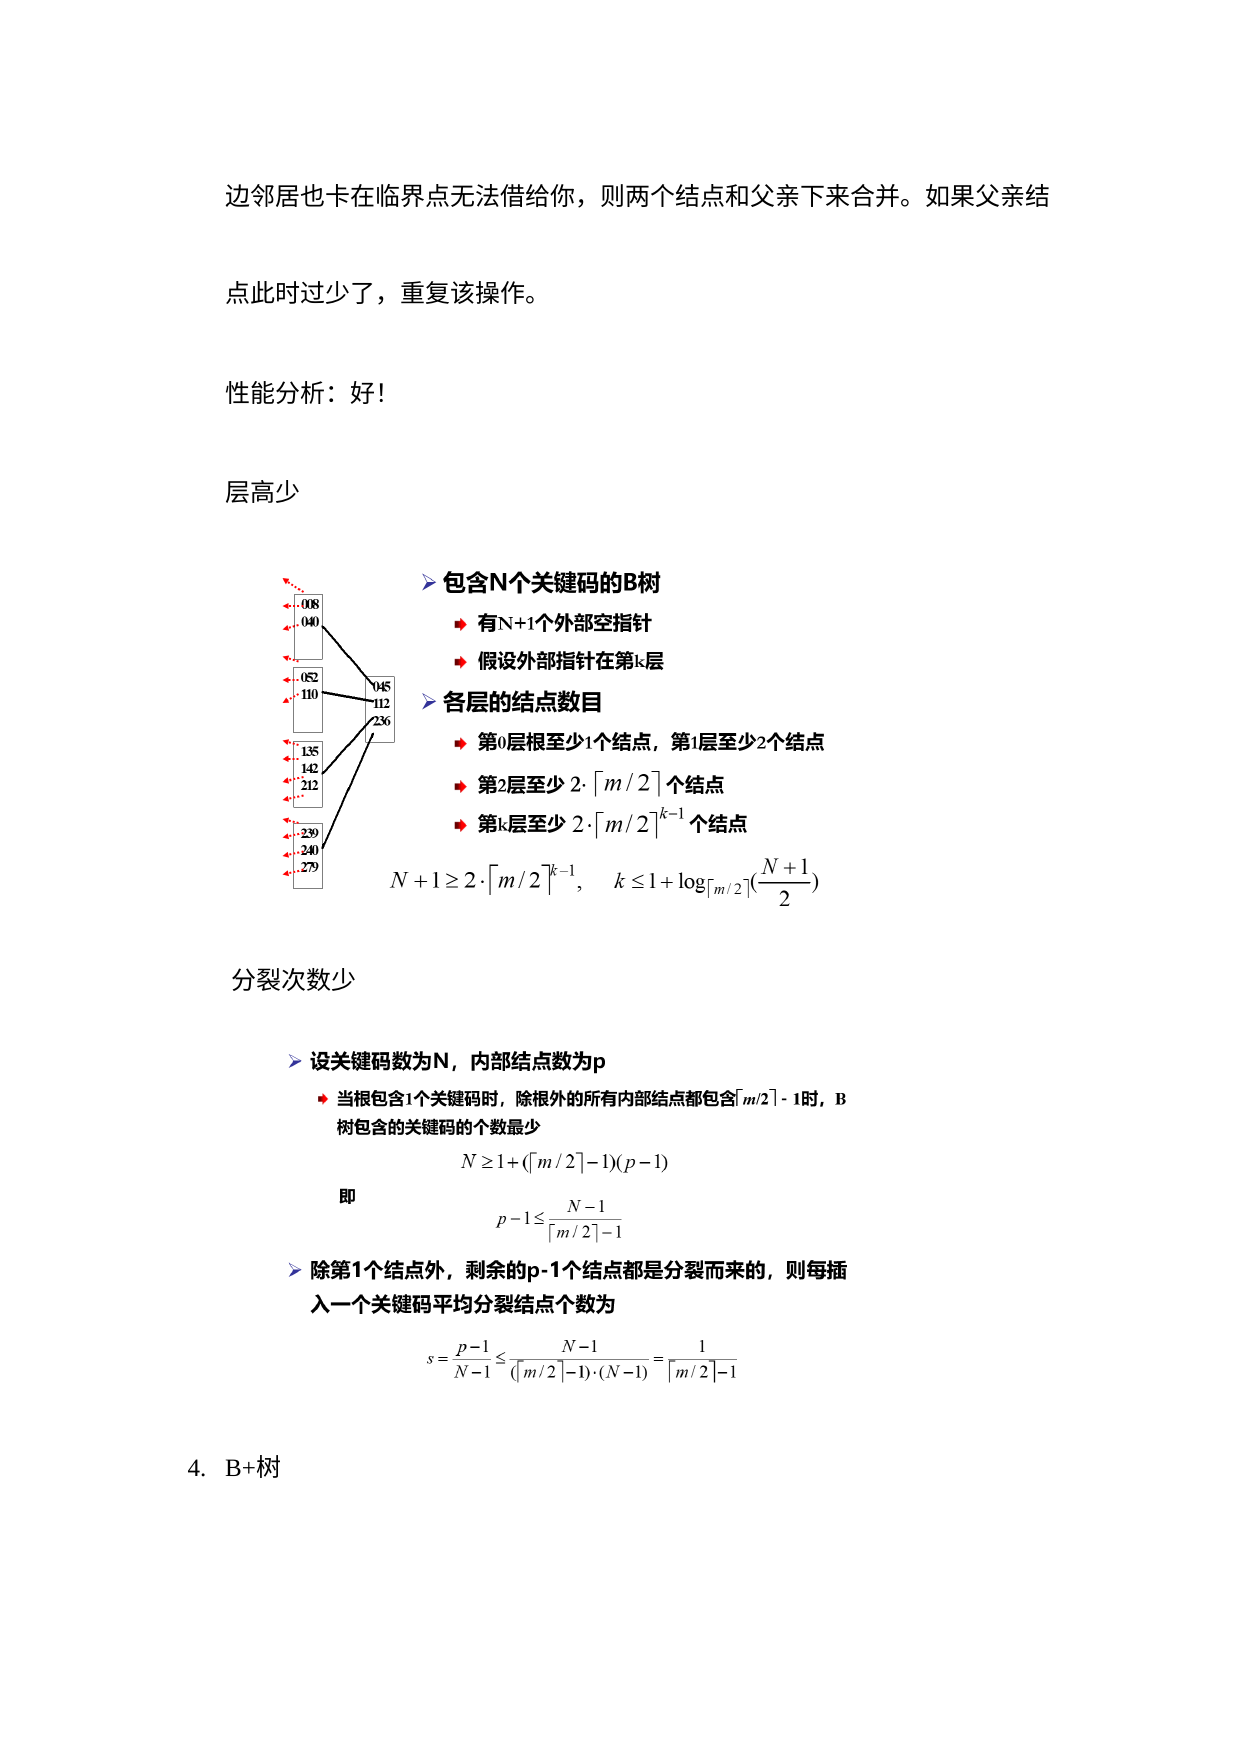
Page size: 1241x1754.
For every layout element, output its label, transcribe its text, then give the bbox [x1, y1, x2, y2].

text 分裂次数少 [187, 946, 1053, 1011]
picture [275, 1045, 854, 1398]
list 层高少 [225, 458, 1053, 523]
list B+树 [187, 1433, 1053, 1498]
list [225, 162, 1053, 324]
picture [275, 557, 835, 914]
list 性能分析：好！ [225, 359, 1053, 424]
